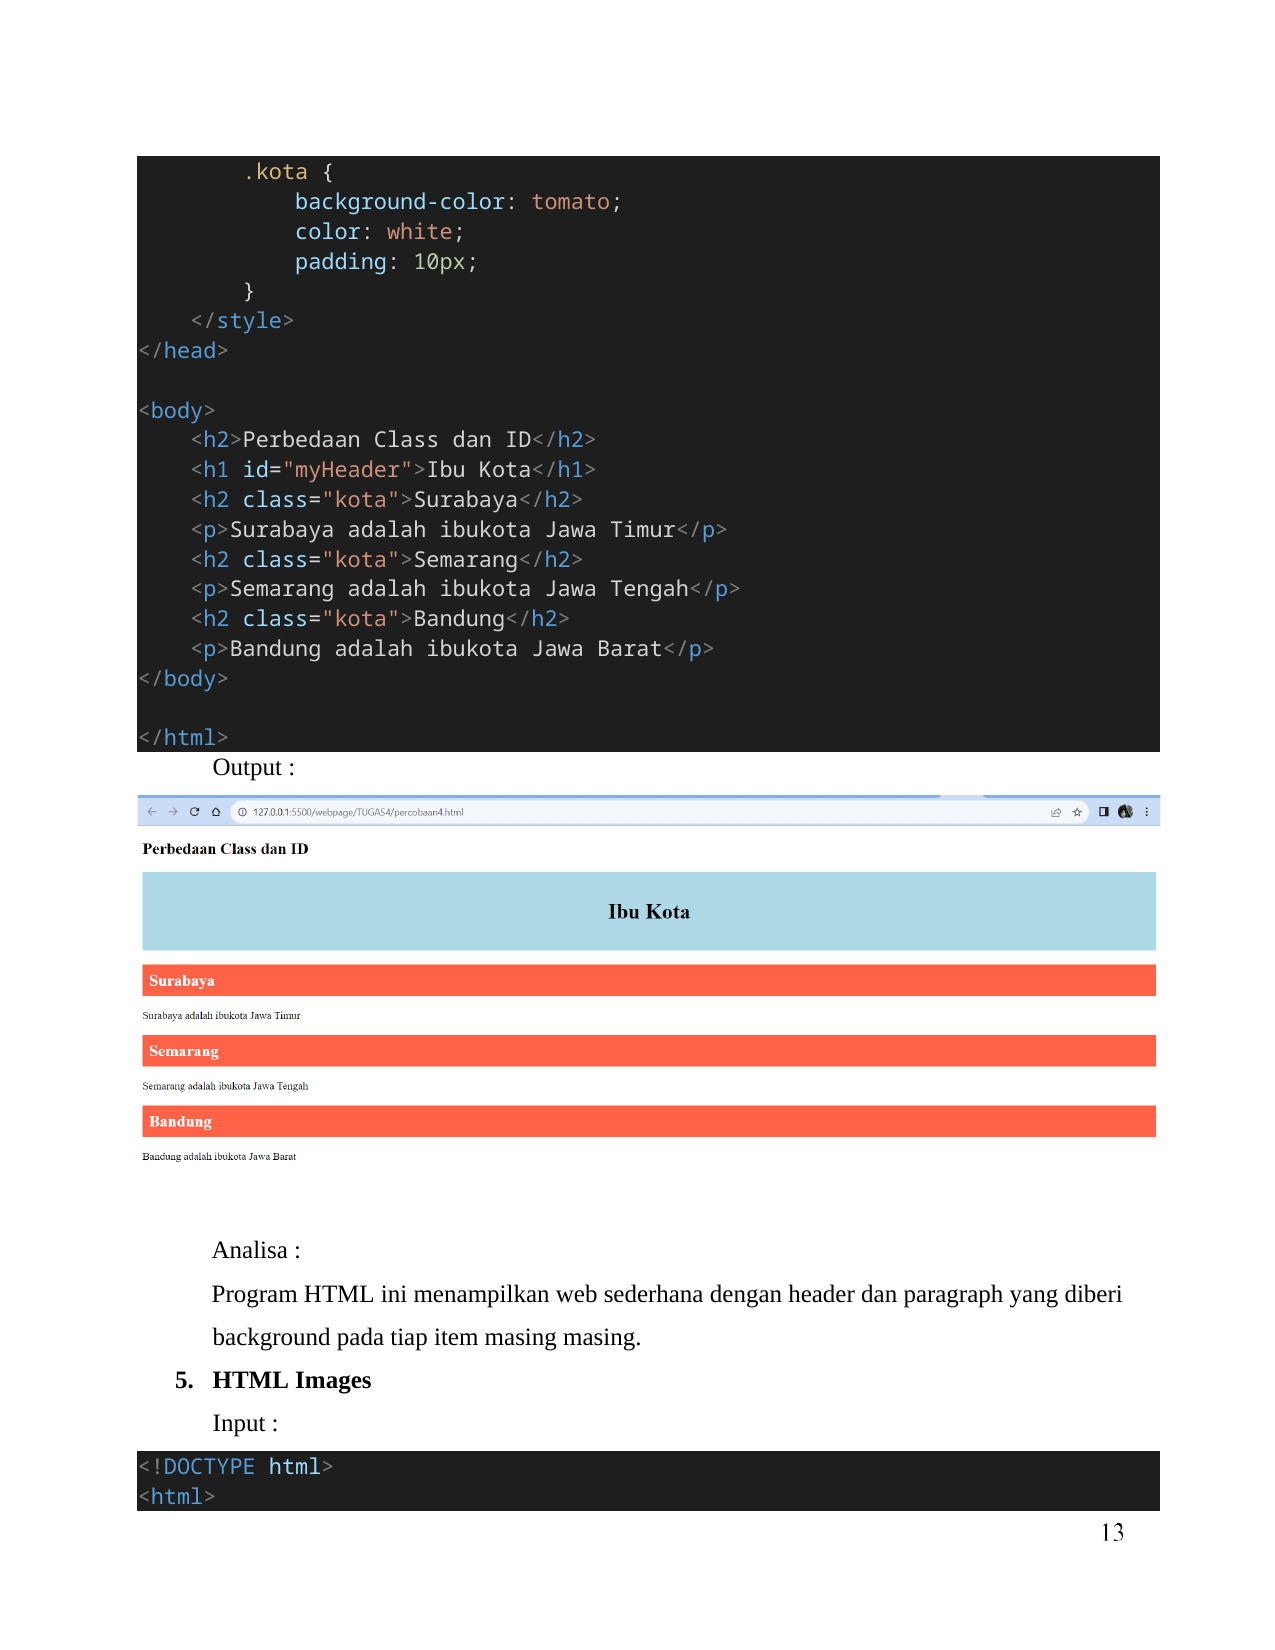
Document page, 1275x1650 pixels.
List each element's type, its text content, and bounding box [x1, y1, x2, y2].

text .kota { [137, 156, 1160, 186]
text color: white; [137, 216, 1160, 246]
text </style> [137, 305, 1160, 335]
text </html> [137, 722, 1160, 752]
list Output : [212, 752, 1160, 781]
text } [137, 275, 1160, 305]
text <h2 class="kota">Bandung</h2> [137, 603, 1160, 633]
text </head> [137, 335, 1160, 365]
list HTML Images [175, 1365, 1160, 1394]
text <!DOCTYPE html> [137, 1451, 1160, 1481]
text <h2>Perbedaan Class dan ID</h2> [137, 424, 1160, 454]
list Input : [212, 1408, 1160, 1437]
text <html> [137, 1481, 1160, 1511]
text </body> [137, 663, 1160, 692]
text <p>Surabaya adalah ibukota Jawa Timur</p> [137, 514, 1160, 543]
text background-color: tomato; [137, 186, 1160, 216]
picture [1102, 1523, 1123, 1541]
list Analisa : [211, 1236, 1160, 1264]
text padding: 10px; [137, 246, 1160, 275]
text <p>Semarang adalah ibukota Jawa Tengah</p> [137, 573, 1160, 603]
text <h2 class="kota">Semarang</h2> [137, 543, 1160, 573]
text <p>Bandung adalah ibukota Jawa Barat</p> [137, 633, 1160, 663]
text <h2 class="kota">Surabaya</h2> [137, 484, 1160, 514]
text <h1 id="myHeader">Ibu Kota</h1> [137, 454, 1160, 484]
list Program HTML ini menampilkan web sederhana dengan header dan paragraph yang diberi background pada tiap item masing masing. [211, 1279, 1160, 1351]
text <body> [137, 394, 1160, 424]
picture [137, 795, 1161, 1223]
